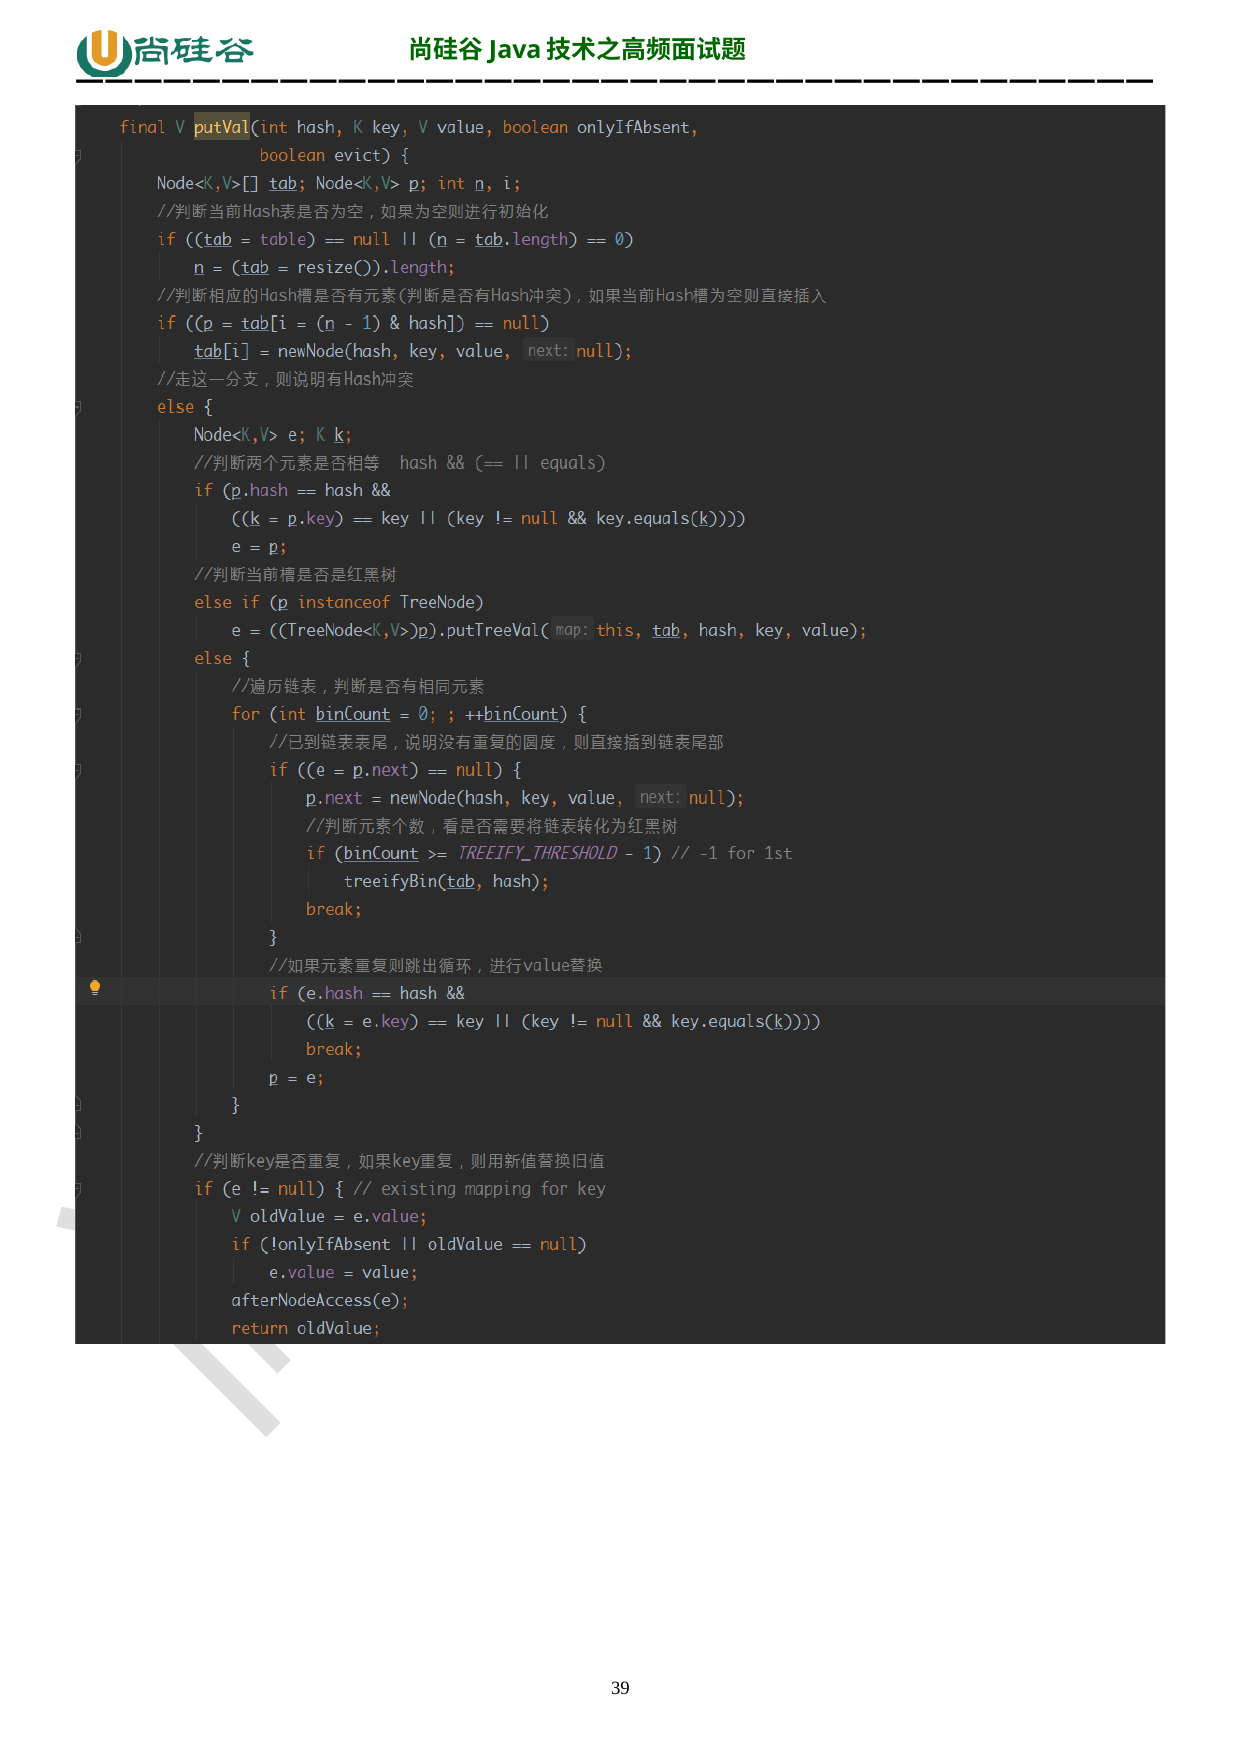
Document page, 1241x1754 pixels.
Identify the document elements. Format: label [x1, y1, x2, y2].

picture [75, 105, 1166, 1344]
picture [75, 29, 253, 77]
